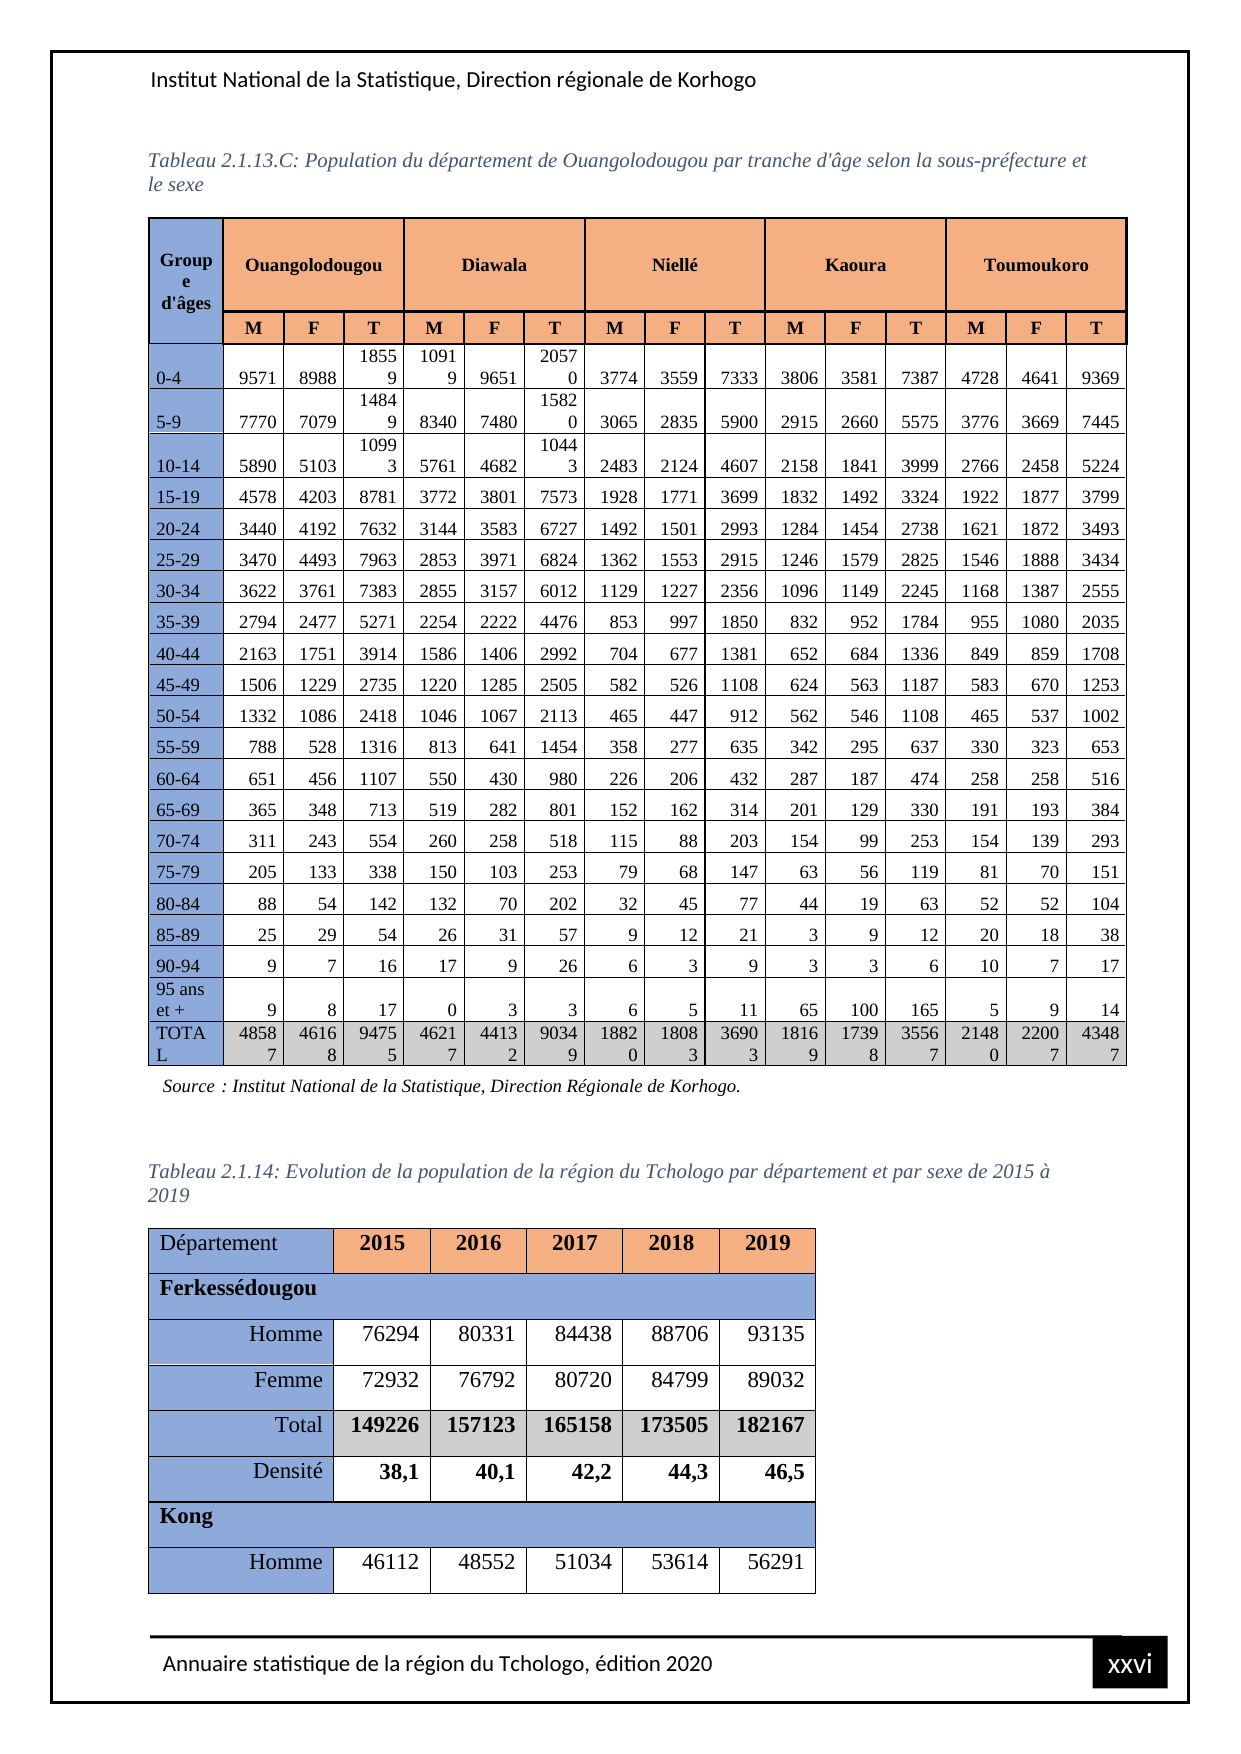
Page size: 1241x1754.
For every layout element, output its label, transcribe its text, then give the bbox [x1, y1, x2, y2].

table_cell 1492 [585, 509, 644, 539]
table_cell 18820 [585, 1022, 644, 1065]
table_cell 1080 [1007, 603, 1066, 633]
table_cell 147 [706, 853, 765, 883]
table_cell 3622 [224, 571, 283, 602]
table_cell 3999 [886, 434, 945, 477]
table_cell 1129 [585, 571, 644, 602]
table_cell 2418 [344, 696, 403, 727]
table_cell 4476 [525, 603, 584, 633]
table_cell 311 [224, 821, 283, 852]
table_cell 9571 [224, 345, 283, 388]
table_cell 72932 [334, 1366, 430, 1410]
table_cell 853 [585, 603, 644, 633]
table_cell 635 [706, 728, 765, 758]
table_header 2017 [527, 1229, 622, 1273]
table_cell 1877 [1007, 478, 1066, 508]
table_cell 38 [1067, 914, 1126, 945]
table_cell 53614 [623, 1548, 719, 1593]
table_cell 3799 [1067, 477, 1126, 508]
table_cell 21480 [946, 1022, 1006, 1065]
table_cell 3 [465, 978, 524, 1021]
table_cell 43487 [1067, 1021, 1126, 1065]
table_cell 260 [404, 821, 464, 852]
table_cell 133 [284, 853, 343, 883]
table_cell 14 [1067, 977, 1126, 1021]
table_cell 89032 [720, 1366, 815, 1410]
table_cell 3559 [645, 345, 704, 388]
table_cell 165 [886, 978, 945, 1021]
table_cell 3 [826, 946, 885, 977]
table_cell 94755 [344, 1022, 403, 1065]
table_cell 26 [404, 915, 464, 945]
table_cell 282 [465, 790, 524, 820]
table_cell 88706 [623, 1320, 719, 1364]
table_cell 75-79 [149, 852, 223, 883]
table_cell 1253 [1067, 664, 1126, 695]
table_cell 7445 [1067, 388, 1126, 432]
table_cell 2477 [284, 603, 343, 633]
table_cell 637 [886, 728, 945, 758]
table_cell 997 [645, 603, 704, 633]
table_cell 6824 [525, 540, 584, 570]
table_cell T [887, 313, 945, 343]
table_cell 103 [465, 853, 524, 883]
table_cell 1922 [946, 478, 1006, 508]
table_cell 12 [886, 915, 945, 945]
table_cell 4203 [284, 478, 343, 508]
table_cell 20 [946, 915, 1006, 945]
table_cell 119 [886, 853, 945, 883]
table_cell 3470 [224, 540, 283, 570]
table_cell 0-4 [149, 344, 223, 388]
table_cell 651 [224, 759, 283, 789]
table_cell T [345, 313, 403, 343]
table_cell 980 [525, 759, 584, 789]
table_cell 9 [224, 978, 283, 1021]
table_cell 358 [585, 728, 644, 758]
table_cell 1229 [284, 665, 343, 695]
table_cell 253 [525, 853, 584, 883]
table_cell 456 [284, 759, 343, 789]
table_cell F [285, 313, 343, 343]
table_cell 5103 [284, 434, 343, 477]
table_cell M [947, 313, 1005, 343]
table_cell 15-19 [149, 477, 223, 508]
table_cell 3801 [465, 478, 524, 508]
table_cell 6727 [525, 509, 584, 539]
table_cell 20570 [525, 345, 584, 388]
table_cell 84799 [623, 1366, 719, 1410]
table_cell 16 [344, 946, 403, 977]
table_cell 205 [224, 853, 283, 883]
table_header 2016 [431, 1229, 526, 1273]
table_cell 2853 [404, 540, 464, 570]
table_cell 1149 [826, 571, 885, 602]
table_cell 474 [886, 759, 945, 789]
table_cell 2915 [706, 540, 765, 570]
table_cell 832 [766, 603, 825, 633]
table_cell 1046 [404, 696, 464, 727]
table_header 2015 [334, 1229, 430, 1273]
table_cell 70 [465, 884, 524, 914]
table_cell 1784 [886, 603, 945, 633]
table_cell 95 ans et + [149, 977, 223, 1021]
table_cell 25 [224, 915, 283, 945]
table_cell 3806 [766, 345, 825, 388]
table_cell 3772 [404, 478, 464, 508]
table_cell 25-29 [149, 539, 223, 570]
table_cell 2035 [1067, 602, 1126, 633]
table_cell 624 [766, 665, 825, 695]
table_cell 54 [284, 884, 343, 914]
table_cell 4641 [1007, 345, 1066, 388]
table_cell 11 [706, 978, 765, 1021]
table_cell Femme [149, 1366, 333, 1410]
table_cell 1850 [706, 603, 765, 633]
table_cell 46112 [334, 1548, 430, 1593]
table_cell 76294 [334, 1320, 430, 1364]
table_cell 7383 [344, 571, 403, 602]
table_cell 54 [344, 915, 403, 945]
table_cell 7632 [344, 509, 403, 539]
table_cell 2505 [525, 665, 584, 695]
table_cell 3774 [585, 345, 644, 388]
table_cell 1246 [766, 540, 825, 570]
table_cell 1285 [465, 665, 524, 695]
table_cell 1406 [465, 634, 524, 664]
table_cell 8 [284, 978, 343, 1021]
text Tableau 2.1.13.C: Population du département de Ouangolodougou par tranche d'âge selon la sous-préfecture et le sexe [148, 148, 1093, 196]
table_cell 1108 [886, 696, 945, 727]
table_cell 2245 [886, 571, 945, 602]
table_cell 142 [344, 884, 403, 914]
table_cell 1086 [284, 696, 343, 727]
table_cell 952 [826, 603, 885, 633]
table_cell 20-24 [149, 508, 223, 539]
table_cell 7079 [284, 389, 343, 432]
table_cell 40,1 [431, 1457, 526, 1501]
table_cell 70-74 [149, 820, 223, 852]
table_cell 84438 [527, 1320, 622, 1364]
table_cell 258 [946, 759, 1006, 789]
table_cell 2825 [886, 540, 945, 570]
table_cell 8781 [344, 478, 403, 508]
table_cell 51034 [527, 1548, 622, 1593]
table_cell 48552 [431, 1548, 526, 1593]
table_cell 3 [525, 978, 584, 1021]
table_cell Kong [149, 1503, 815, 1547]
table_cell 1227 [645, 571, 704, 602]
table_cell 293 [1067, 820, 1126, 852]
table_cell 2794 [224, 603, 283, 633]
table_cell 0 [404, 978, 464, 1021]
table_cell 2835 [645, 389, 704, 432]
table_cell 323 [1007, 728, 1066, 758]
table_cell 29 [284, 915, 343, 945]
table_cell 338 [344, 853, 403, 883]
table_cell 21 [706, 915, 765, 945]
table_cell 563 [826, 665, 885, 695]
table_cell 5900 [706, 389, 765, 432]
table_cell 8340 [404, 389, 464, 432]
table_cell 162 [645, 790, 704, 820]
table_cell 583 [946, 665, 1006, 695]
table_cell Ferkessédougou [149, 1274, 815, 1319]
table_cell 10 [946, 946, 1006, 977]
table_cell 258 [1007, 759, 1066, 789]
table_cell 516 [1067, 758, 1126, 789]
table_cell 4607 [706, 434, 765, 477]
table_cell 45-49 [149, 664, 223, 695]
table_cell 384 [1067, 789, 1126, 820]
table_cell 554 [344, 821, 403, 852]
table_cell 430 [465, 759, 524, 789]
table_cell 859 [1007, 634, 1066, 664]
table_cell 44132 [465, 1022, 524, 1065]
table_cell 801 [525, 790, 584, 820]
table_cell 9 [826, 915, 885, 945]
table_cell 63 [766, 853, 825, 883]
table_cell 132 [404, 884, 464, 914]
table_cell 1553 [645, 540, 704, 570]
table_cell M [224, 313, 283, 343]
table_cell 2124 [645, 434, 704, 477]
table_cell 1621 [946, 509, 1006, 539]
table_cell 1751 [284, 634, 343, 664]
table_cell 65-69 [149, 789, 223, 820]
table_cell 582 [585, 665, 644, 695]
table_cell 57 [525, 915, 584, 945]
table_cell 1316 [344, 728, 403, 758]
table_cell 5890 [224, 434, 283, 477]
table_cell 9 [465, 946, 524, 977]
table_cell 149226 [334, 1411, 430, 1456]
table_cell 684 [826, 634, 885, 664]
table_cell 1107 [344, 759, 403, 789]
table_cell Homme [149, 1320, 333, 1364]
table_cell 518 [525, 821, 584, 852]
table_cell 9651 [465, 345, 524, 388]
table_cell 63 [886, 884, 945, 914]
table_cell F [646, 313, 704, 343]
table_cell 2660 [826, 389, 885, 432]
table_cell 4493 [284, 540, 343, 570]
table_cell 4728 [946, 345, 1006, 388]
table_cell 1501 [645, 509, 704, 539]
table_header Groupe d'âges [150, 219, 222, 343]
table_cell F [1007, 313, 1065, 343]
table_cell 6 [886, 946, 945, 977]
table_cell 1454 [826, 509, 885, 539]
table_cell 813 [404, 728, 464, 758]
table_cell 330 [886, 790, 945, 820]
table_cell 17398 [826, 1022, 885, 1065]
table_cell 1362 [585, 540, 644, 570]
table_cell 537 [1007, 696, 1066, 727]
table_cell 3669 [1007, 389, 1066, 432]
table_cell Total [149, 1411, 333, 1456]
table_cell 2992 [525, 634, 584, 664]
table_cell 6 [585, 978, 644, 1021]
table_cell 151 [1067, 852, 1126, 883]
table_cell 2158 [766, 434, 825, 477]
table_cell 46217 [404, 1022, 464, 1065]
table_cell 191 [946, 790, 1006, 820]
table_cell 5575 [886, 389, 945, 432]
table_cell 955 [946, 603, 1006, 633]
table_cell 32 [585, 884, 644, 914]
table_cell 432 [706, 759, 765, 789]
table_cell 546 [826, 696, 885, 727]
table_cell 173505 [623, 1411, 719, 1456]
table_cell 12 [645, 915, 704, 945]
table_cell 562 [766, 696, 825, 727]
table_cell 3493 [1067, 508, 1126, 539]
table_cell 187 [826, 759, 885, 789]
table_cell 77 [706, 884, 765, 914]
table_cell 88 [645, 821, 704, 852]
table_cell 670 [1007, 665, 1066, 695]
table_cell 2993 [706, 509, 765, 539]
table_cell 7963 [344, 540, 403, 570]
table_cell 2222 [465, 603, 524, 633]
table_cell 2254 [404, 603, 464, 633]
table_cell 10993 [344, 434, 403, 477]
table_cell 165158 [527, 1411, 622, 1456]
table_cell 44 [766, 884, 825, 914]
table_cell 35567 [886, 1022, 945, 1065]
table_cell 31 [465, 915, 524, 945]
table_cell 150 [404, 853, 464, 883]
table_cell 30-34 [149, 570, 223, 602]
table_cell 10-14 [149, 433, 223, 477]
table_cell 652 [766, 634, 825, 664]
table_cell 1579 [826, 540, 885, 570]
table_cell 9 [224, 946, 283, 977]
table_cell 677 [645, 634, 704, 664]
table_cell 1002 [1067, 695, 1126, 727]
table_cell 206 [645, 759, 704, 789]
table_cell 22007 [1007, 1022, 1066, 1065]
table_header Ouangolodougou [224, 219, 403, 310]
table_header 2019 [720, 1229, 815, 1273]
table_cell 3 [766, 946, 825, 977]
table_cell 704 [585, 634, 644, 664]
table_cell 46168 [284, 1022, 343, 1065]
table_cell 1841 [826, 434, 885, 477]
table_cell 465 [585, 696, 644, 727]
table_cell 18 [1007, 915, 1066, 945]
table_cell 45 [645, 884, 704, 914]
table_cell 90349 [525, 1022, 584, 1065]
table_cell 139 [1007, 821, 1066, 852]
table_cell 295 [826, 728, 885, 758]
table_cell 3971 [465, 540, 524, 570]
table_cell 2855 [404, 571, 464, 602]
table_cell T [525, 313, 584, 343]
table_header Kaoura [766, 219, 945, 310]
table_cell 1771 [645, 478, 704, 508]
table_cell 202 [525, 884, 584, 914]
table_cell 330 [946, 728, 1006, 758]
table_cell 17 [344, 978, 403, 1021]
table_cell 7480 [465, 389, 524, 432]
table_cell 348 [284, 790, 343, 820]
table_cell 528 [284, 728, 343, 758]
table_cell 5 [645, 978, 704, 1021]
table_cell T [706, 313, 764, 343]
table_cell 519 [404, 790, 464, 820]
table_cell Densité [149, 1457, 333, 1501]
table_cell 2915 [766, 389, 825, 432]
table_cell 85-89 [149, 914, 223, 945]
table_header Diawala [405, 219, 584, 310]
table_cell 465 [946, 696, 1006, 727]
table_cell 314 [706, 790, 765, 820]
table_cell 3914 [344, 634, 403, 664]
table_cell 99 [826, 821, 885, 852]
table_cell 80720 [527, 1366, 622, 1410]
table_cell 1928 [585, 478, 644, 508]
table_cell 115 [585, 821, 644, 852]
table_cell 48587 [224, 1022, 283, 1065]
table_cell 154 [766, 821, 825, 852]
table_cell 8988 [284, 345, 343, 388]
table_cell 1067 [465, 696, 524, 727]
table_cell 35-39 [149, 602, 223, 633]
table_cell 7387 [886, 345, 945, 388]
table_cell 1108 [706, 665, 765, 695]
table_cell 68 [645, 853, 704, 883]
table_cell 6 [585, 946, 644, 977]
table_cell 3434 [1067, 539, 1126, 570]
table_cell 3581 [826, 345, 885, 388]
table_cell 42,2 [527, 1457, 622, 1501]
table_header Toumoukoro [947, 219, 1125, 310]
table_cell 550 [404, 759, 464, 789]
table_cell 152 [585, 790, 644, 820]
table_cell 157123 [431, 1411, 526, 1456]
table_cell 1708 [1067, 633, 1126, 664]
table_cell 52 [1007, 884, 1066, 914]
table_cell 1284 [766, 509, 825, 539]
table_cell 7770 [224, 389, 283, 432]
table_cell 9 [585, 915, 644, 945]
table_cell 912 [706, 696, 765, 727]
table_cell 18169 [766, 1022, 825, 1065]
table_cell 447 [645, 696, 704, 727]
table_cell 38,1 [334, 1457, 430, 1501]
table_cell 2458 [1007, 434, 1066, 477]
table_cell 641 [465, 728, 524, 758]
table_cell 50-54 [149, 695, 223, 727]
text Tableau 2.1.14: Evolution de la population de la région du Tchologo par département et par sexe de 2015 à 2019 [148, 1159, 1093, 1207]
table_cell 342 [766, 728, 825, 758]
table_cell 90-94 [149, 945, 223, 977]
table_cell 14849 [344, 389, 403, 432]
table_cell 3583 [465, 509, 524, 539]
table_cell 70 [1007, 853, 1066, 883]
table_cell 258 [465, 821, 524, 852]
table_cell 2483 [585, 434, 644, 477]
table_cell 40-44 [149, 633, 223, 664]
table_cell 6012 [525, 571, 584, 602]
table_cell 5761 [404, 434, 464, 477]
table_cell 3065 [585, 389, 644, 432]
table_cell 243 [284, 821, 343, 852]
table_cell 3324 [886, 478, 945, 508]
table_cell 1546 [946, 540, 1006, 570]
table_cell 3440 [224, 509, 283, 539]
table_cell 9 [1007, 978, 1066, 1021]
table_cell 2555 [1067, 570, 1126, 602]
table_cell 93135 [720, 1320, 815, 1364]
table_cell 365 [224, 790, 283, 820]
table_cell 1872 [1007, 509, 1066, 539]
table_cell 52 [946, 884, 1006, 914]
table_cell 7 [284, 946, 343, 977]
table_cell 15820 [525, 389, 584, 432]
table_cell 203 [706, 821, 765, 852]
table_cell 79 [585, 853, 644, 883]
table_cell 5-9 [149, 388, 223, 432]
table_cell 2163 [224, 634, 283, 664]
table_cell 56291 [720, 1548, 815, 1593]
table_cell 4578 [224, 478, 283, 508]
table_cell 1586 [404, 634, 464, 664]
table_cell 3699 [706, 478, 765, 508]
table_cell 526 [645, 665, 704, 695]
table_cell 849 [946, 634, 1006, 664]
table_cell 253 [886, 821, 945, 852]
table_cell 1220 [404, 665, 464, 695]
table_cell 76792 [431, 1366, 526, 1410]
table_cell M [766, 313, 824, 343]
table_cell 10919 [404, 345, 464, 388]
table_cell 18559 [344, 345, 403, 388]
table_cell 788 [224, 728, 283, 758]
table_cell 154 [946, 821, 1006, 852]
table_cell 1387 [1007, 571, 1066, 602]
table_cell Homme [149, 1548, 333, 1593]
table_cell 7573 [525, 478, 584, 508]
table_cell 1168 [946, 571, 1006, 602]
table_cell 653 [1067, 727, 1126, 758]
table_cell M [586, 313, 644, 343]
table_cell 10443 [525, 434, 584, 477]
table_cell 287 [766, 759, 825, 789]
table_cell 56 [826, 853, 885, 883]
table_cell 3144 [404, 509, 464, 539]
table_cell 3157 [465, 571, 524, 602]
table_cell 5 [946, 978, 1006, 1021]
table_cell TOTAL [149, 1021, 223, 1065]
table_header Niellé [586, 219, 764, 310]
table_cell F [826, 313, 885, 343]
table_cell 55-59 [149, 727, 223, 758]
table_cell 1336 [886, 634, 945, 664]
table_cell 65 [766, 978, 825, 1021]
table_cell 4682 [465, 434, 524, 477]
table_cell 80331 [431, 1320, 526, 1364]
table_cell 4192 [284, 509, 343, 539]
table_cell 9 [706, 946, 765, 977]
table_header 2018 [623, 1229, 719, 1273]
table_cell 2735 [344, 665, 403, 695]
table_cell 1492 [826, 478, 885, 508]
table_cell 1381 [706, 634, 765, 664]
table_cell 1187 [886, 665, 945, 695]
table_cell F [465, 313, 523, 343]
table_cell 1832 [766, 478, 825, 508]
table_cell 80-84 [149, 883, 223, 914]
table_cell 44,3 [623, 1457, 719, 1501]
table_cell 3 [645, 946, 704, 977]
table_cell 3776 [946, 389, 1006, 432]
table_cell M [405, 313, 463, 343]
table_cell 2738 [886, 509, 945, 539]
table_cell 18083 [645, 1022, 704, 1065]
table_cell 5224 [1067, 433, 1126, 477]
table_cell 713 [344, 790, 403, 820]
table_cell 60-64 [149, 758, 223, 789]
table_cell 1888 [1007, 540, 1066, 570]
table_cell 19 [826, 884, 885, 914]
table_header Département [149, 1229, 333, 1273]
table_cell 1096 [766, 571, 825, 602]
table_cell 88 [224, 884, 283, 914]
table_cell 182167 [720, 1411, 815, 1456]
table_cell 201 [766, 790, 825, 820]
table_cell 7 [1007, 946, 1066, 977]
table_cell 7333 [706, 345, 765, 388]
table_cell 1454 [525, 728, 584, 758]
table_cell 3761 [284, 571, 343, 602]
table_cell 9369 [1067, 345, 1126, 388]
table_cell 1506 [224, 665, 283, 695]
table_cell 2766 [946, 434, 1006, 477]
table_cell 17 [1067, 945, 1126, 977]
table_cell 100 [826, 978, 885, 1021]
table_cell 81 [946, 853, 1006, 883]
table_cell 5271 [344, 603, 403, 633]
table_cell 2356 [706, 571, 765, 602]
table_cell 17 [404, 946, 464, 977]
table_cell 46,5 [720, 1457, 815, 1501]
table_cell 3 [766, 915, 825, 945]
table_cell 226 [585, 759, 644, 789]
table_cell 104 [1067, 883, 1126, 914]
table_cell 277 [645, 728, 704, 758]
table_cell 2113 [525, 696, 584, 727]
table_cell 26 [525, 946, 584, 977]
table_cell 1332 [224, 696, 283, 727]
table_cell 193 [1007, 790, 1066, 820]
table_cell 129 [826, 790, 885, 820]
table_cell 36903 [706, 1022, 765, 1065]
table_cell T [1067, 313, 1125, 343]
